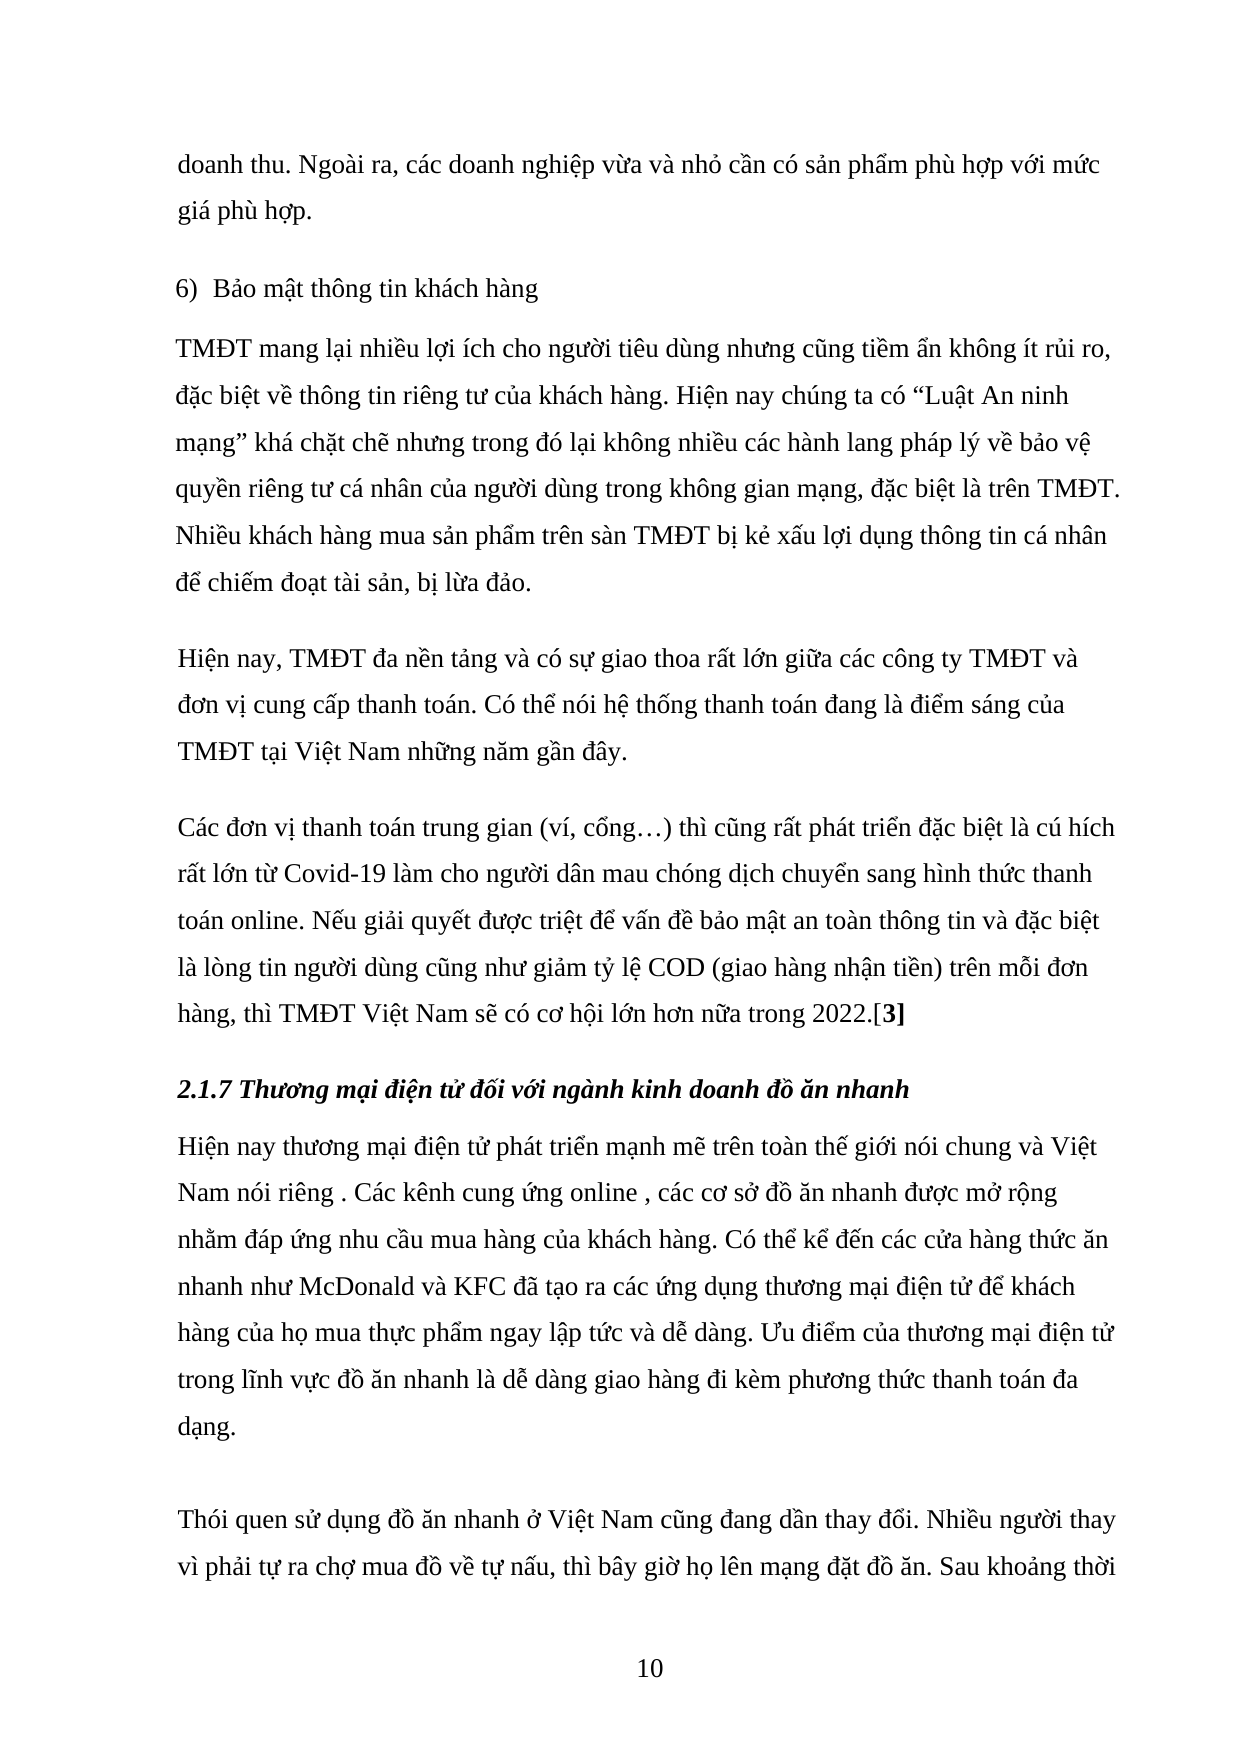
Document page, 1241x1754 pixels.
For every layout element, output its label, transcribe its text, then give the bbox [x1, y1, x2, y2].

list Bảo mật thông tin khách hàng [175, 272, 1122, 303]
subtitle Thương mại điện tử đối với ngành kinh doanh đồ ăn nhanh [177, 1073, 1122, 1104]
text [177, 1503, 1122, 1581]
text Hiện nay thương mại điện tử phát triển mạnh mẽ trên toàn thế giới nói chung và Việt Nam nói riêng . Các kênh cung ứng online , các cơ sở đồ ăn nhanh được mở rộng nhằm đáp ứng nhu cầu mua hàng của khách hàng. Có thể kể đến các cửa hàng thức ăn nhanh như McDonald và KFC đã tạo ra các ứng dụng thương mại điện tử để khách hàng của họ mua thực phẩm ngay lập tức và dễ dàng. Ưu điểm của thương mại điện tử trong lĩnh vực đồ ăn nhanh là dễ dàng giao hàng đi kèm phương thức thanh toán đa dạng. [177, 1129, 1122, 1441]
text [177, 148, 1122, 226]
text Các đơn vị thanh toán trung gian (ví, cổng…) thì cũng rất phát triển đặc biệt là cú hích rất lớn từ Covid-19 làm cho người dân mau chóng dịch chuyển sang hình thức thanh toán online. Nếu giải quyết được triệt để vấn đề bảo mật an toàn thông tin và đặc biệt là lòng tin người dùng cũng như giảm tỷ lệ COD (giao hàng nhận tiền) trên mỗi đơn hàng, thì TMĐT Việt Nam sẽ có cơ hội lớn hơn nữa trong 2022.[3] [177, 811, 1122, 1029]
text Hiện nay, TMĐT đa nền tảng và có sự giao thoa rất lớn giữa các công ty TMĐT và đơn vị cung cấp thanh toán. Có thể nói hệ thống thanh toán đang là điểm sáng của TMĐT tại Việt Nam những năm gần đây. [177, 642, 1122, 766]
text TMĐT mang lại nhiều lợi ích cho người tiêu dùng nhưng cũng tiềm ẩn không ít rủi ro, đặc biệt về thông tin riêng tư của khách hàng. Hiện nay chúng ta có “Luật An ninh mạng” khá chặt chẽ nhưng trong đó lại không nhiều các hành lang pháp lý về bảo vệ quyền riêng tư cá nhân của người dùng trong không gian mạng, đặc biệt là trên TMĐT. Nhiều khách hàng mua sản phẩm trên sàn TMĐT bị kẻ xấu lợi dụng thông tin cá nhân để chiếm đoạt tài sản, bị lừa đảo. [175, 333, 1122, 597]
